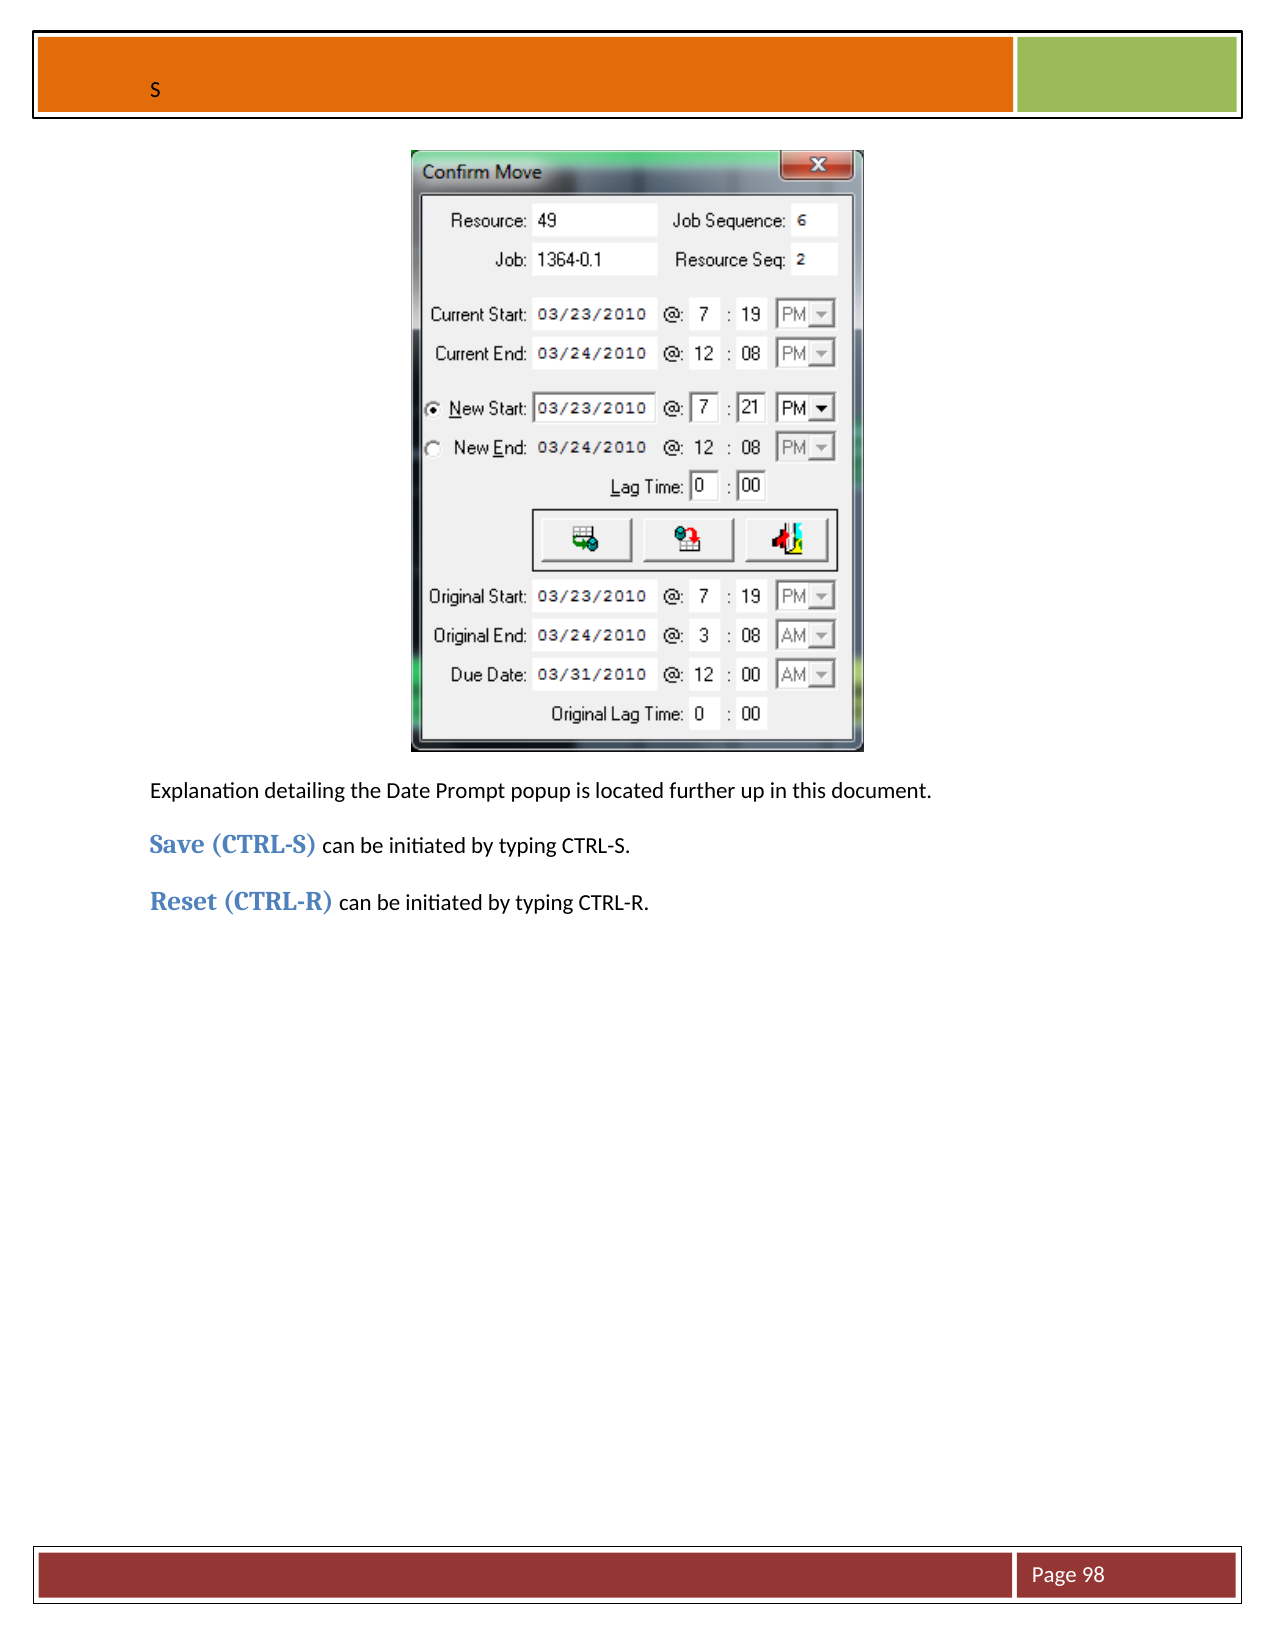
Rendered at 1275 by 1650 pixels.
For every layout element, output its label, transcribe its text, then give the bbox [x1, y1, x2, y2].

text Reset (CTRL-R) can be initiated by typing CTRL-R. [150, 886, 1125, 917]
text Explanation detailing the Date Prompt popup is located further up in this document. [150, 777, 1125, 804]
text Save (CTRL-S) can be initiated by typing CTRL-S. [150, 829, 1125, 861]
picture [411, 150, 864, 752]
